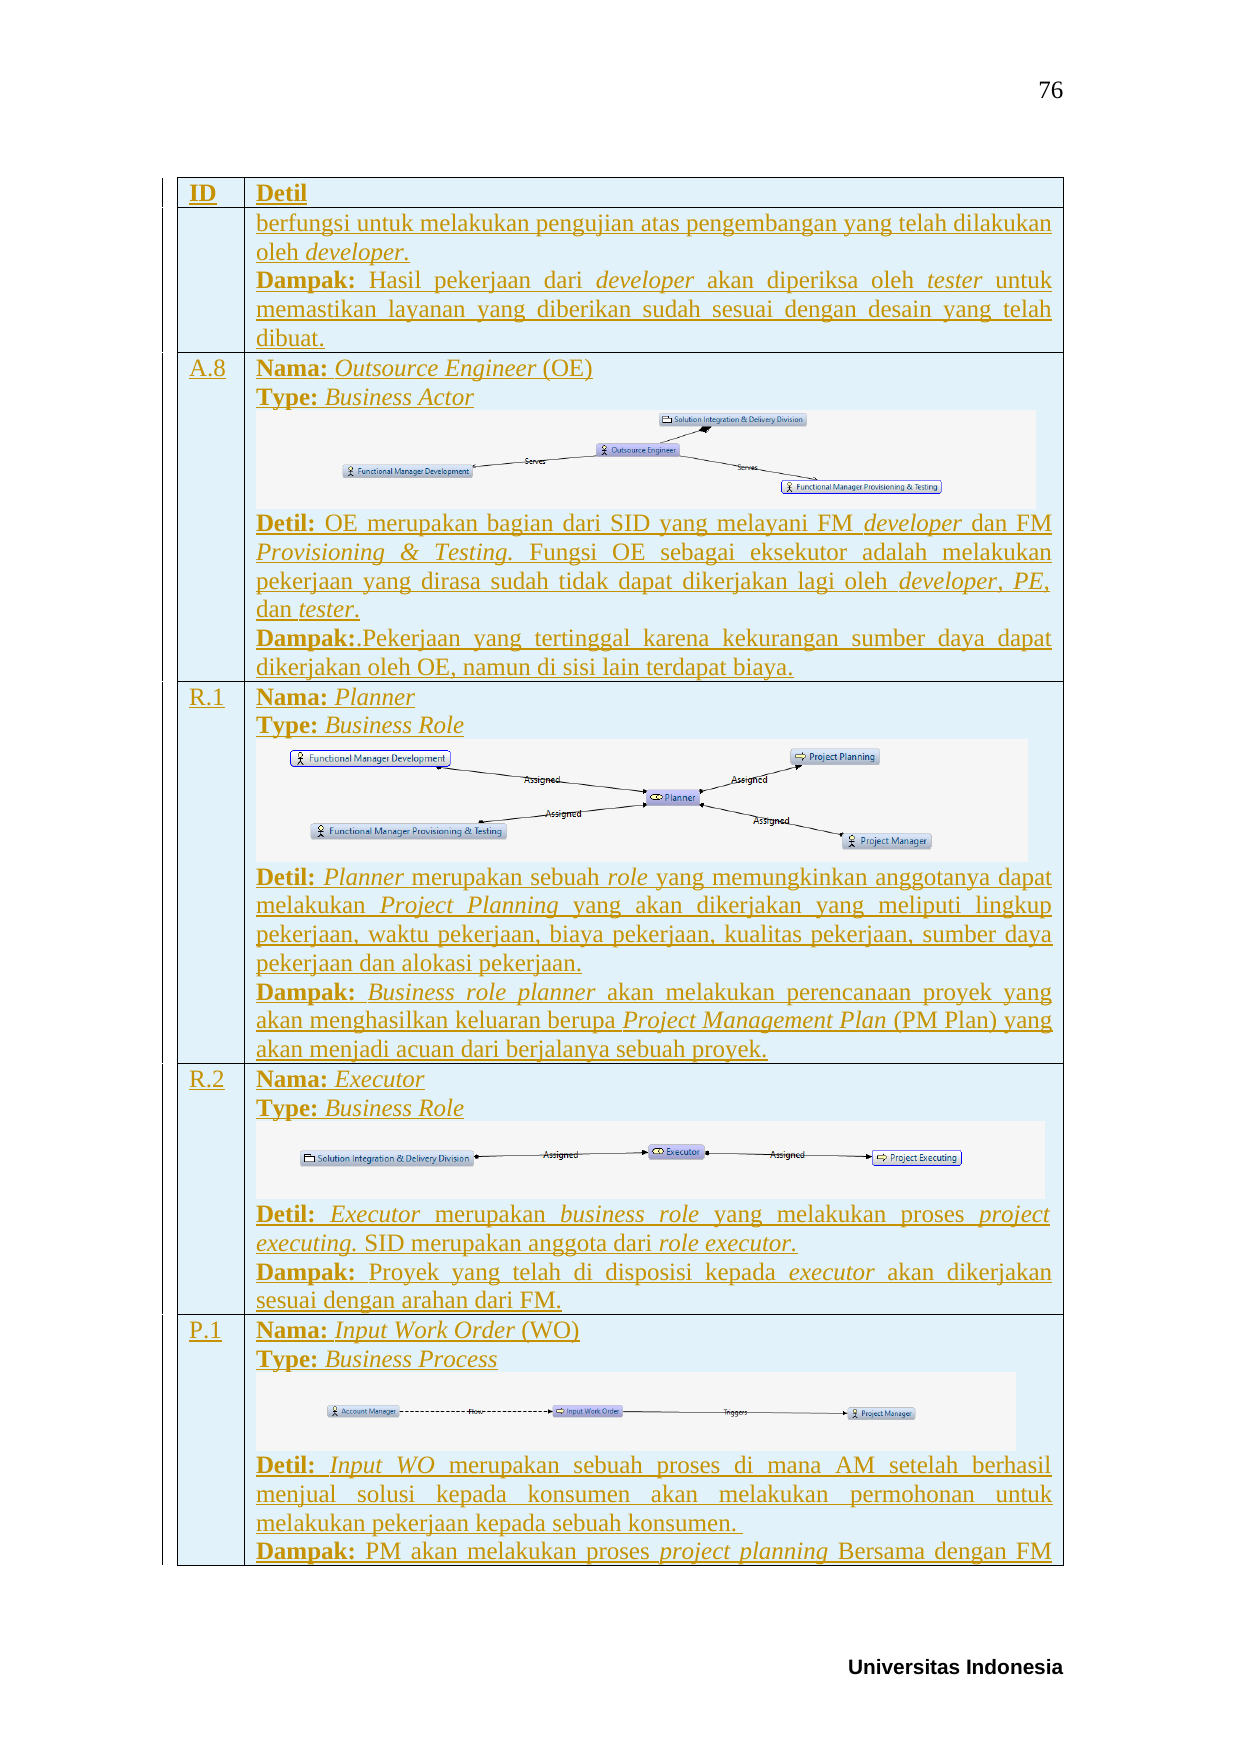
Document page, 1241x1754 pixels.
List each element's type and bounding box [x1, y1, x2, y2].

picture [255, 739, 1029, 862]
picture [255, 1372, 1016, 1451]
picture [255, 410, 1037, 509]
picture [255, 1121, 1045, 1199]
